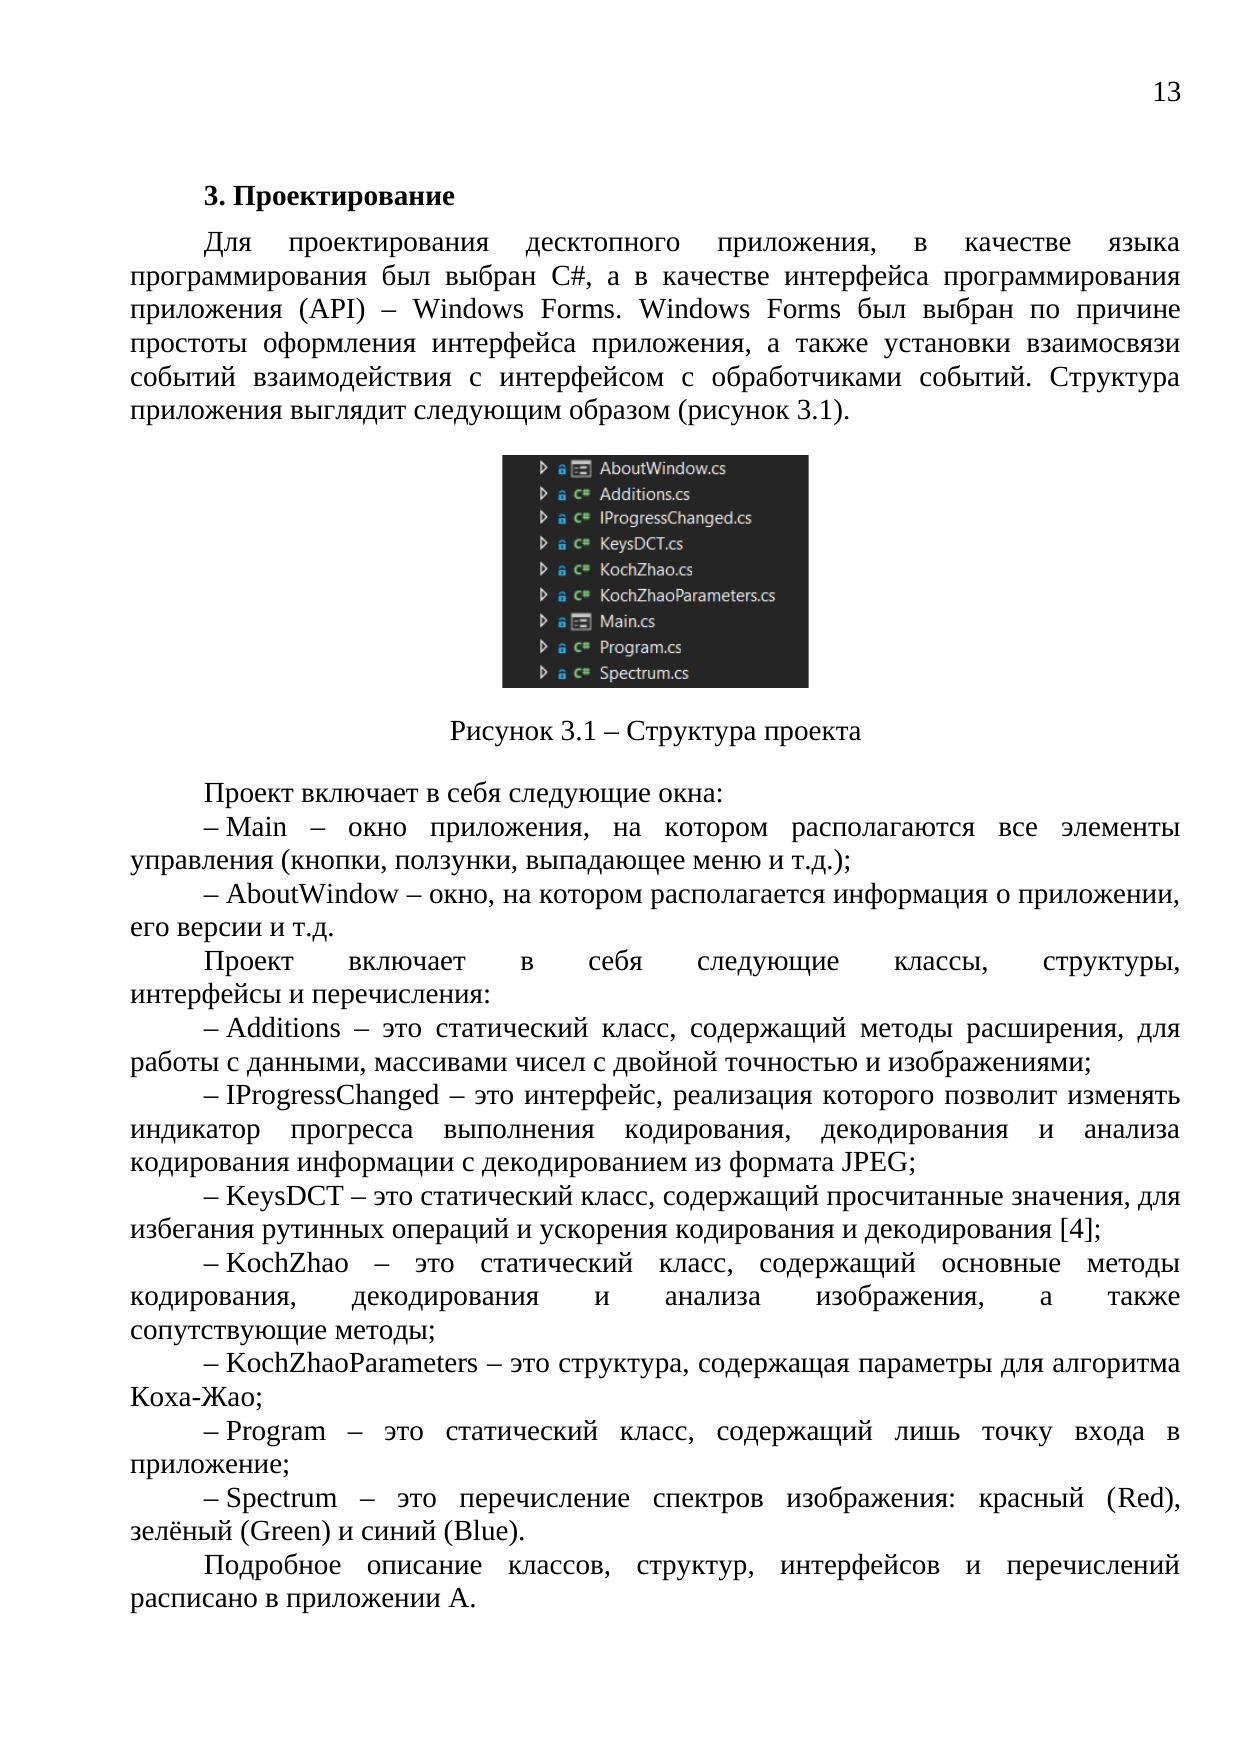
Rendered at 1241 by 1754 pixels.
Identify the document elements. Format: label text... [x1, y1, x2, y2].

list KeysDCT – это статический класс, содержащий просчитанные значения, для избегания рутинных операций и ускорения кодирования и декодирования [4]; [130, 1178, 1181, 1245]
list IProgressChanged – это интерфейс, реализация которого позволит изменять индикатор прогресса выполнения кодирования, декодирования и анализа кодирования информации с декодированием из формата JPEG; [130, 1077, 1181, 1178]
text Для проектирования десктопного приложения, в качестве языка программирования был выбран C#, а в качестве интерфейса программирования приложения (API) – Windows Forms. Windows Forms был выбран по причине простоты оформления интерфейса приложения, а также установки взаимосвязи событий взаимодействия с интерфейсом с обработчиками событий. Структура приложения выглядит следующим образом (рисунок 3.1). [130, 224, 1181, 426]
text 3. Проектирование [130, 178, 1181, 212]
text Проект включает в себя следующие окна: [130, 775, 1181, 809]
text Проект включает в себя следующие классы, структуры, интерфейсы и перечисления: [130, 943, 1181, 1010]
list KochZhaoParameters – это структура, содержащая параметры для алгоритма Коха-Жао; [130, 1346, 1181, 1413]
text Подробное описание классов, структур, интерфейсов и перечислений расписано в приложении А. [130, 1547, 1181, 1614]
list Main – окно приложения, на котором располагаются все элементы управления (кнопки, ползунки, выпадающее меню и т.д.); [130, 809, 1181, 876]
subtitle Рисунок 3.1 – Структура проекта [130, 713, 1181, 746]
list AboutWindow – окно, на котором располагается информация о приложении, его версии и т.д. [130, 876, 1181, 943]
picture [502, 455, 809, 688]
list Additions – это статический класс, содержащий методы расширения, для работы с данными, массивами чисел с двойной точностью и изображениями; [130, 1010, 1181, 1077]
list Program – это статический класс, содержащий лишь точку входа в приложение; [130, 1413, 1181, 1480]
list Spectrum – это перечисление спектров изображения: красный (Red), зелёный (Green) и синий (Blue). [130, 1480, 1181, 1547]
list KochZhao – это статический класс, содержащий основные методы кодирования, декодирования и анализа изображения, а также сопутствующие методы; [130, 1245, 1181, 1346]
